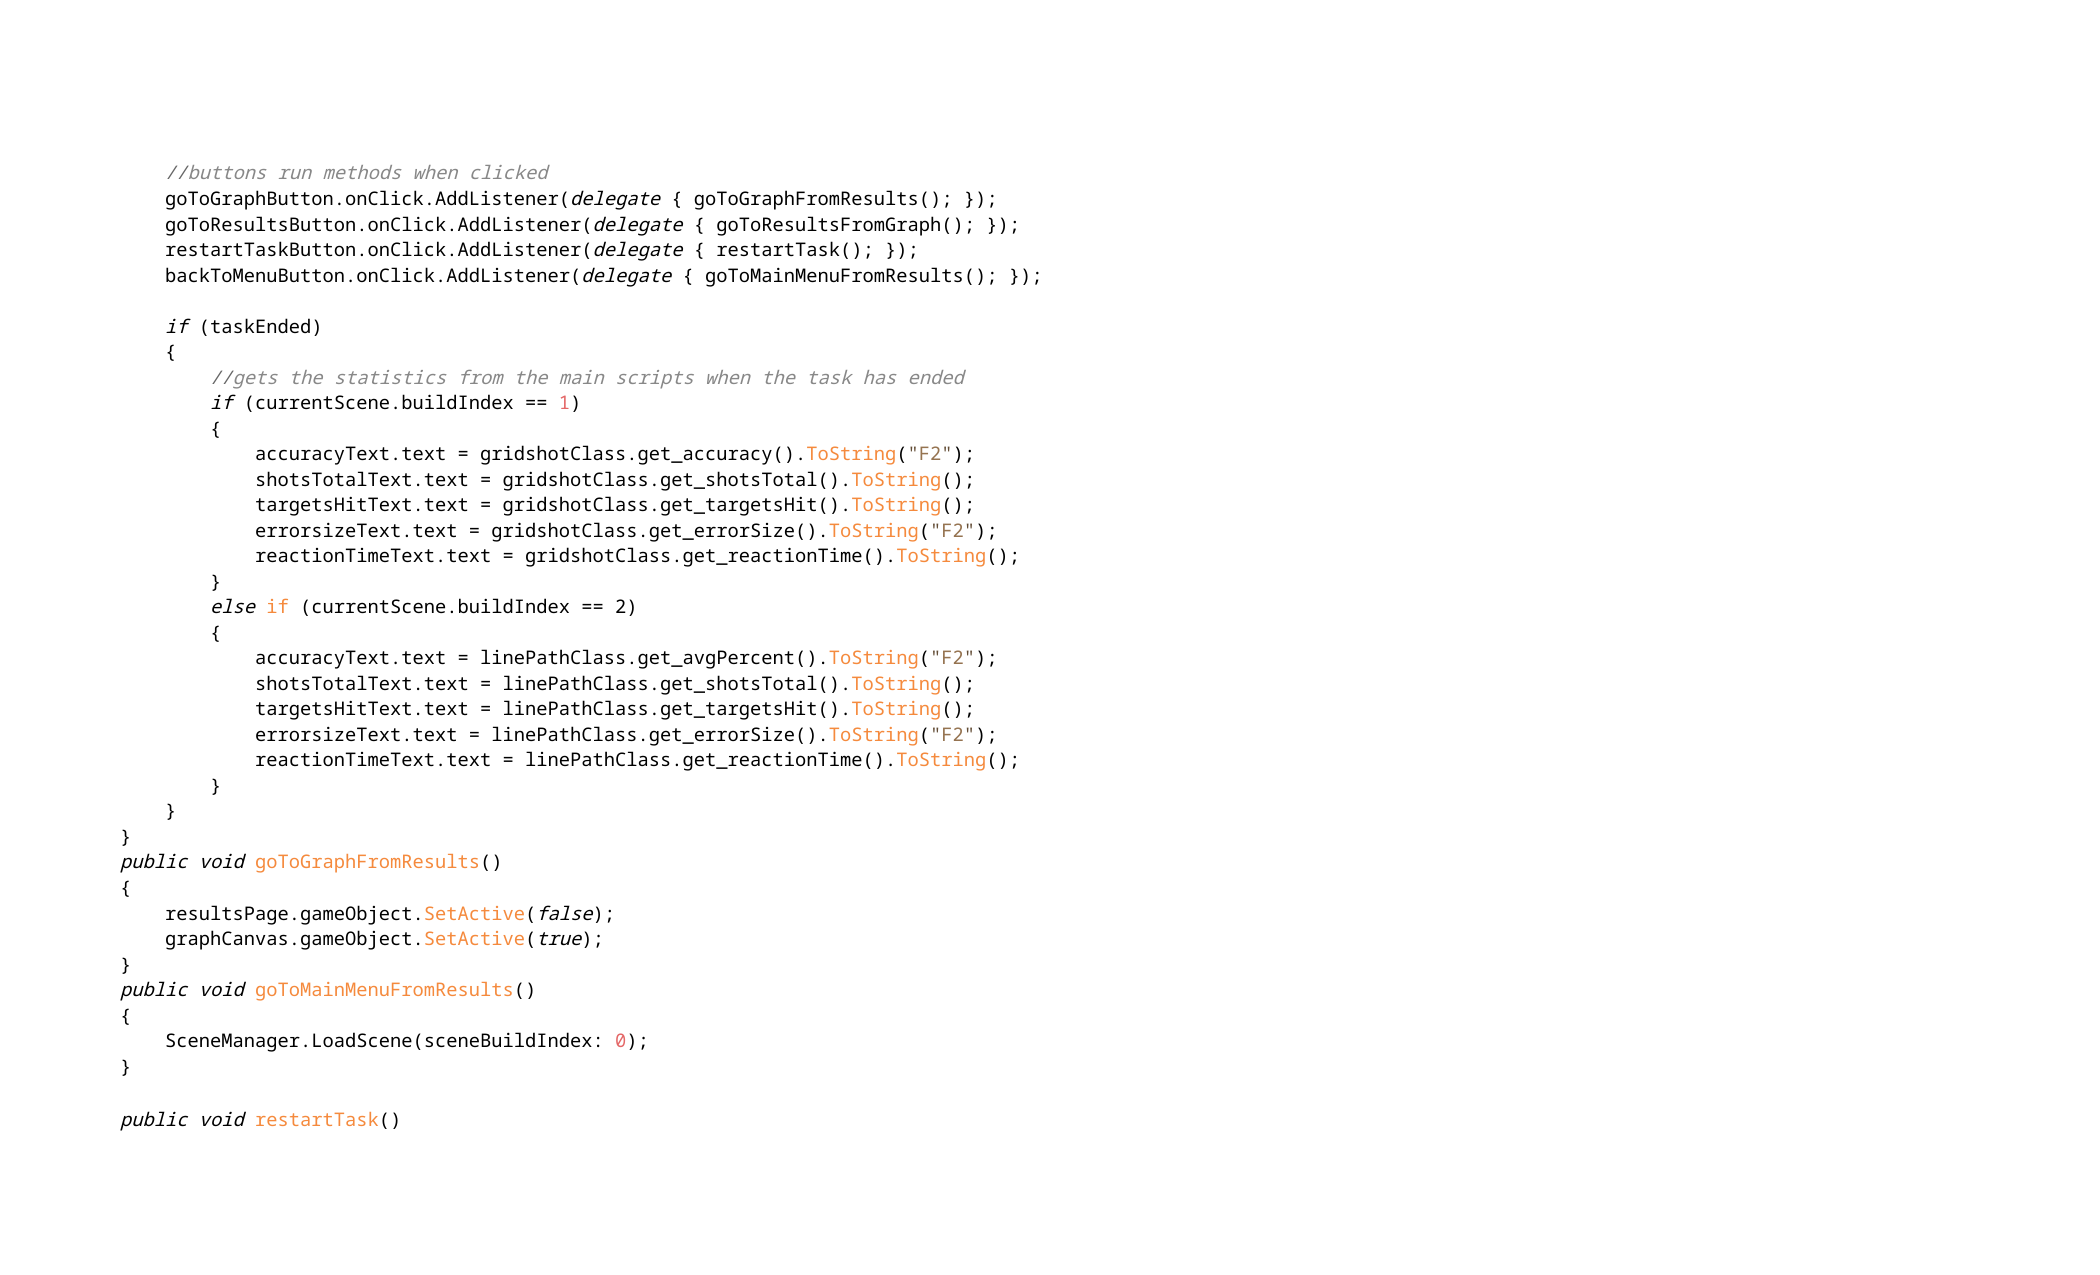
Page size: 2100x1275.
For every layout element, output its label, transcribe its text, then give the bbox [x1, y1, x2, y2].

text else if (currentScene.buildIndex == 2) [75, 594, 2025, 619]
text resultsPage.gameObject.SetActive(false); [75, 900, 2025, 925]
text goToGraphButton.onClick.AddListener(delegate { goToGraphFromResults(); }); [75, 185, 2025, 211]
text //buttons run methods when clicked [75, 160, 2025, 185]
text } [75, 798, 2025, 823]
text accuracyText.text = gridshotClass.get_accuracy().ToString("F2"); [75, 441, 2025, 466]
text public void goToMainMenuFromResults() [75, 976, 2025, 1002]
text { [75, 415, 2025, 441]
text } [75, 823, 2025, 849]
text } [75, 1053, 2025, 1078]
text if (taskEnded) [75, 313, 2025, 338]
text goToResultsButton.onClick.AddListener(delegate { goToResultsFromGraph(); }); [75, 211, 2025, 236]
text //gets the statistics from the main scripts when the task has ended [75, 364, 2025, 389]
text { [75, 619, 2025, 645]
text { [75, 338, 2025, 364]
text reactionTimeText.text = gridshotClass.get_reactionTime().ToString(); [75, 543, 2025, 568]
text targetsHitText.text = gridshotClass.get_targetsHit().ToString(); [75, 492, 2025, 517]
text if (currentScene.buildIndex == 1) [75, 389, 2025, 415]
text errorsizeText.text = gridshotClass.get_errorSize().ToString("F2"); [75, 517, 2025, 543]
text targetsHitText.text = linePathClass.get_targetsHit().ToString(); [75, 696, 2025, 721]
text } [75, 568, 2025, 594]
text SceneManager.LoadScene(sceneBuildIndex: 0); [75, 1027, 2025, 1053]
text } [75, 772, 2025, 798]
text { [75, 874, 2025, 900]
text public void restartTask() [75, 1107, 2025, 1132]
text restartTaskButton.onClick.AddListener(delegate { restartTask(); }); [75, 236, 2025, 262]
text errorsizeText.text = linePathClass.get_errorSize().ToString("F2"); [75, 721, 2025, 747]
text accuracyText.text = linePathClass.get_avgPercent().ToString("F2"); [75, 645, 2025, 670]
text { [75, 1002, 2025, 1027]
text public void goToGraphFromResults() [75, 849, 2025, 874]
text backToMenuButton.onClick.AddListener(delegate { goToMainMenuFromResults(); }); [75, 262, 2025, 287]
text } [75, 951, 2025, 976]
text graphCanvas.gameObject.SetActive(true); [75, 925, 2025, 951]
text shotsTotalText.text = gridshotClass.get_shotsTotal().ToString(); [75, 466, 2025, 492]
text shotsTotalText.text = linePathClass.get_shotsTotal().ToString(); [75, 670, 2025, 696]
text reactionTimeText.text = linePathClass.get_reactionTime().ToString(); [75, 747, 2025, 772]
